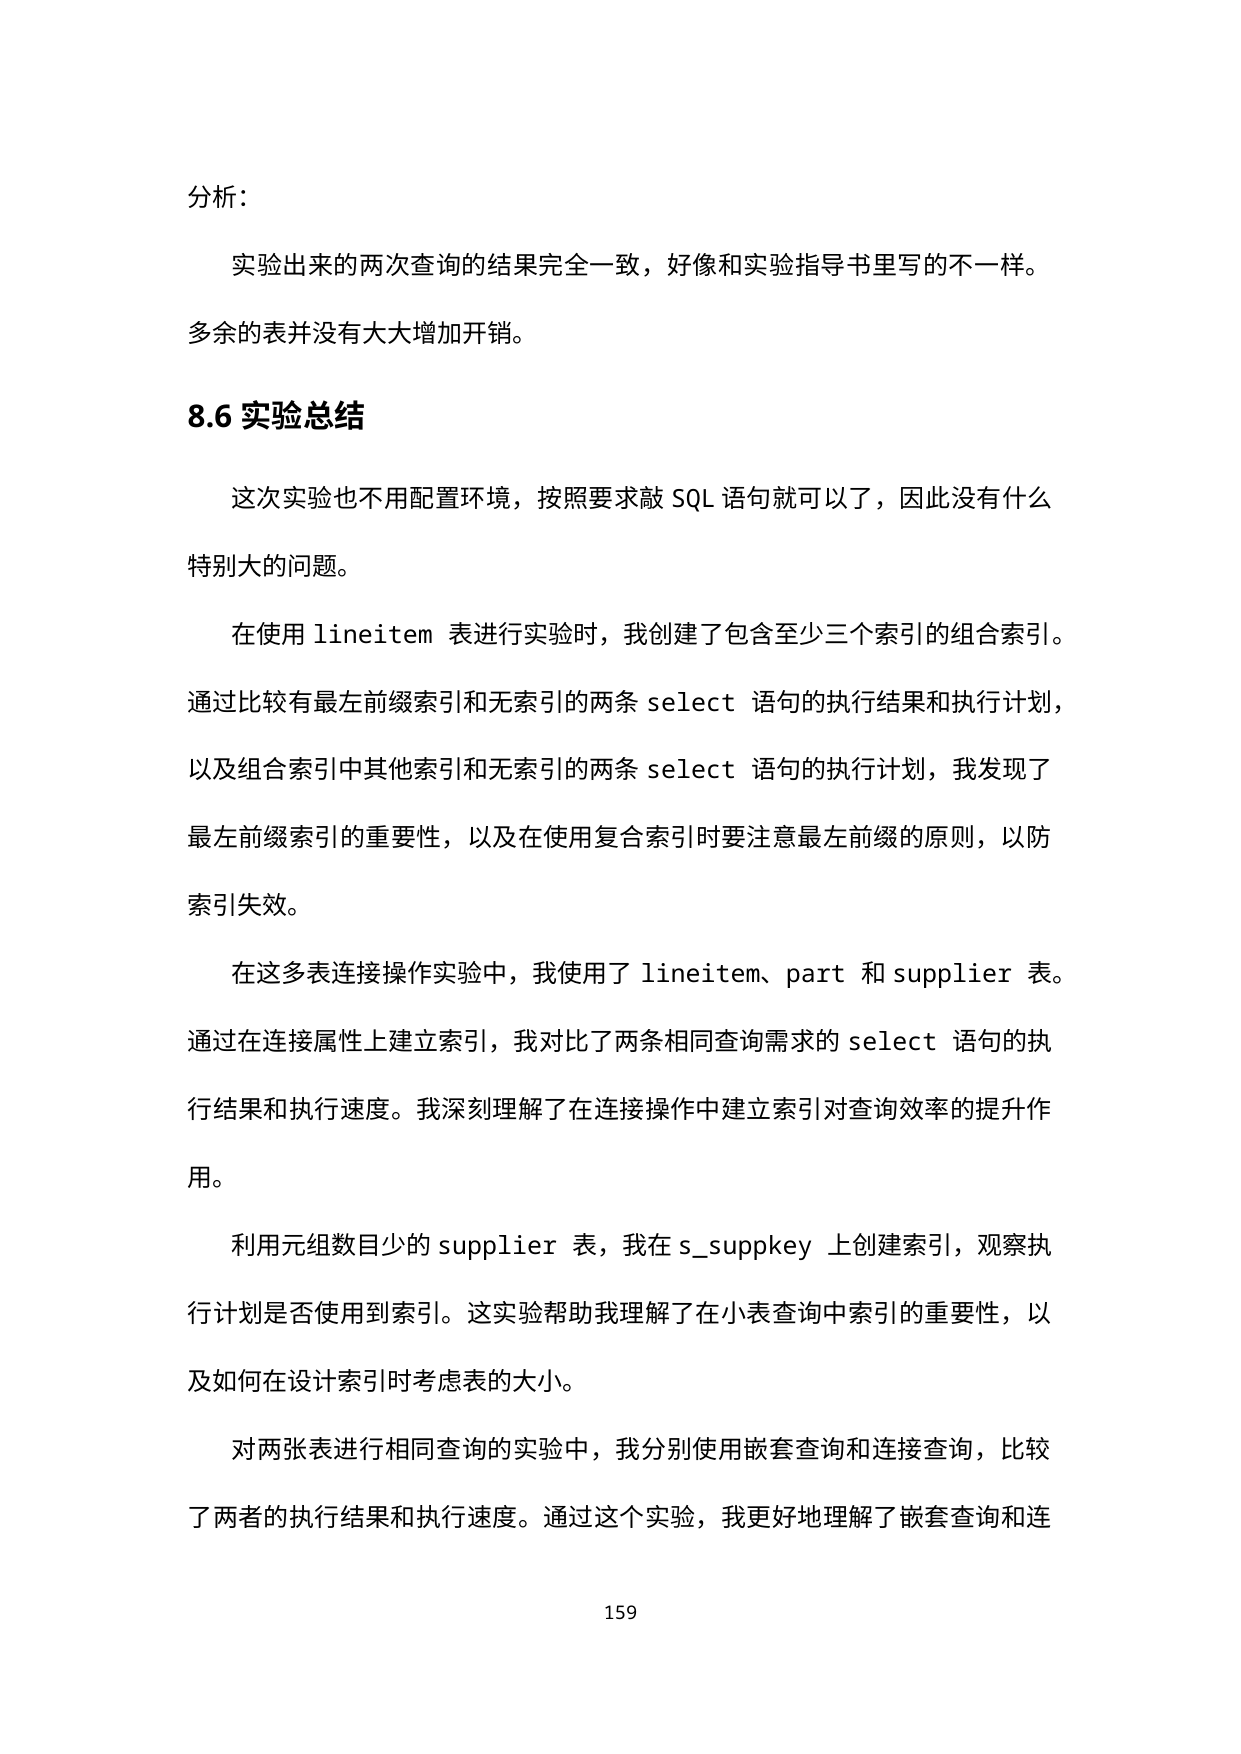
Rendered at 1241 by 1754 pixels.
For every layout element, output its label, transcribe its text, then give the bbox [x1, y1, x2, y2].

text 利用元组数目少的 supplier 表，我在 s_suppkey 上创建索引，观察执行计划是否使用到索引。这实验帮助我理解了在小表查询中索引的重要性，以及如何在设计索引时考虑表的大小。 [187, 1209, 1053, 1413]
text 实验出来的两次查询的结果完全一致，好像和实验指导书里写的不一样。多余的表并没有大大增加开销。 [187, 229, 1053, 365]
text 在使用 lineitem 表进行实验时，我创建了包含至少三个索引的组合索引。通过比较有最左前缀索引和无索引的两条 select 语句的执行结果和执行计划，以及组合索引中其他索引和无索引的两条 select 语句的执行计划，我发现了最左前缀索引的重要性，以及在使用复合索引时要注意最左前缀的原则，以防索引失效。 [187, 598, 1053, 938]
text 这次实验也不用配置环境，按照要求敲SQL语句就可以了，因此没有什么特别大的问题。 [187, 462, 1053, 598]
text 分析： [187, 162, 1053, 229]
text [187, 1413, 1053, 1549]
subtitle 8.6 实验总结 [187, 380, 1053, 448]
text 在这多表连接操作实验中，我使用了 lineitem、part 和 supplier 表。通过在连接属性上建立索引，我对比了两条相同查询需求的 select 语句的执行结果和执行速度。我深刻理解了在连接操作中建立索引对查询效率的提升作用。 [187, 938, 1053, 1209]
